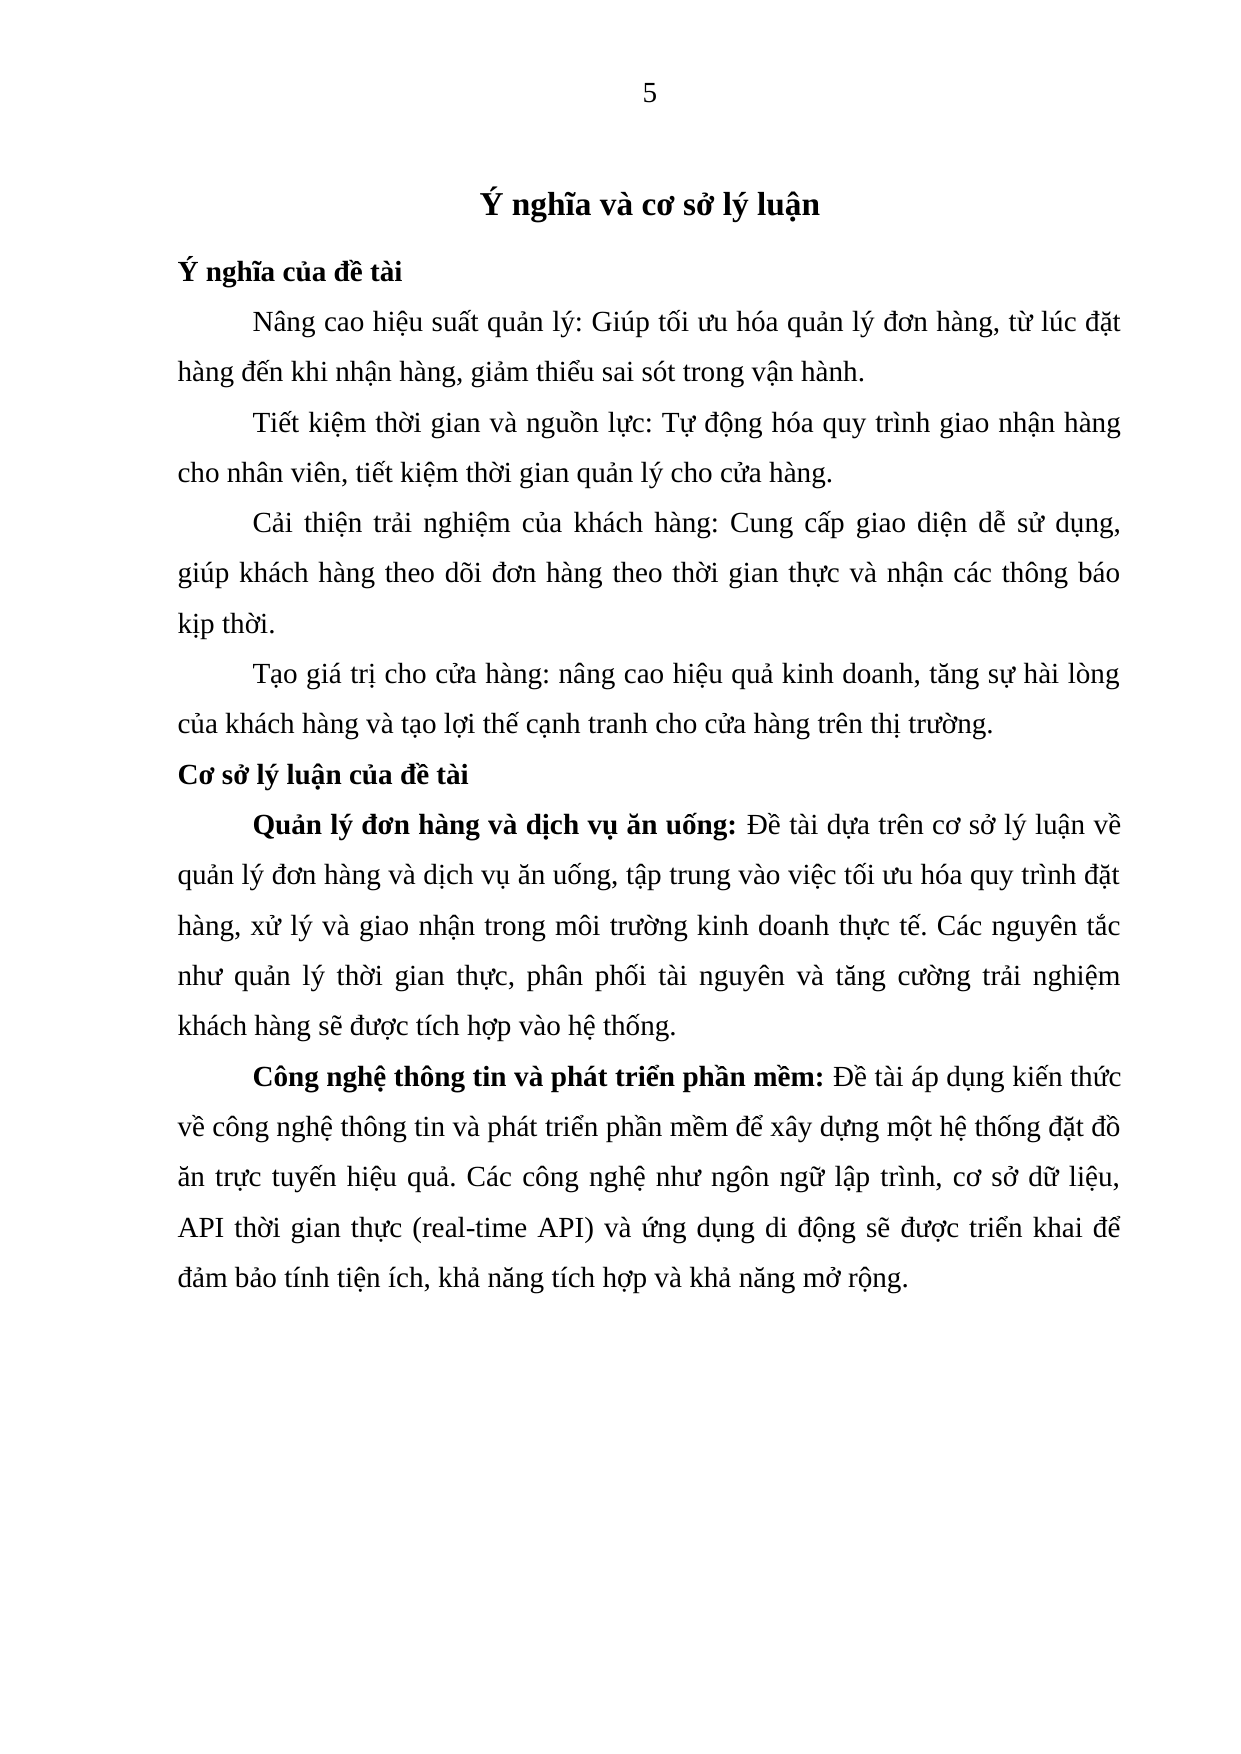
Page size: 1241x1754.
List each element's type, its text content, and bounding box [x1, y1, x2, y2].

text Cơ sở lý luận của đề tài [177, 757, 1122, 790]
text Quản lý đơn hàng và dịch vụ ăn uống: Đề tài dựa trên cơ sở lý luận về quản lý đơn hàng và dịch vụ ăn uống, tập trung vào việc tối ưu hóa quy trình đặt hàng, xử lý và giao nhận trong môi trường kinh doanh thực tế. Các nguyên tắc như quản lý thời gian thực, phân phối tài nguyên và tăng cường trải nghiệm khách hàng sẽ được tích hợp vào hệ thống. [177, 807, 1122, 1042]
text Tạo giá trị cho cửa hàng: nâng cao hiệu quả kinh doanh, tăng sự hài lòng của khách hàng và tạo lợi thế cạnh tranh cho cửa hàng trên thị trường. [177, 656, 1122, 740]
text Công nghệ thông tin và phát triển phần mềm: Đề tài áp dụng kiến thức về công nghệ thông tin và phát triển phần mềm để xây dựng một hệ thống đặt đồ ăn trực tuyến hiệu quả. Các công nghệ như ngôn ngữ lập trình, cơ sở dữ liệu, API thời gian thực (real-time API) và ứng dụng di động sẽ được triển khai để đảm bảo tính tiện ích, khả năng tích hợp và khả năng mở rộng. [177, 1059, 1122, 1293]
text Tiết kiệm thời gian và nguồn lực: Tự động hóa quy trình giao nhận hàng cho nhân viên, tiết kiệm thời gian quản lý cho cửa hàng. [177, 405, 1122, 488]
subtitle Ý nghĩa và cơ sở lý luận [177, 184, 1122, 222]
text Cải thiện trải nghiệm của khách hàng: Cung cấp giao diện dễ sử dụng, giúp khách hàng theo dõi đơn hàng theo thời gian thực và nhận các thông báo kịp thời. [177, 505, 1122, 639]
text Ý nghĩa của đề tài [177, 254, 1122, 287]
text Nâng cao hiệu suất quản lý: Giúp tối ưu hóa quản lý đơn hàng, từ lúc đặt hàng đến khi nhận hàng, giảm thiểu sai sót trong vận hành. [177, 304, 1122, 388]
